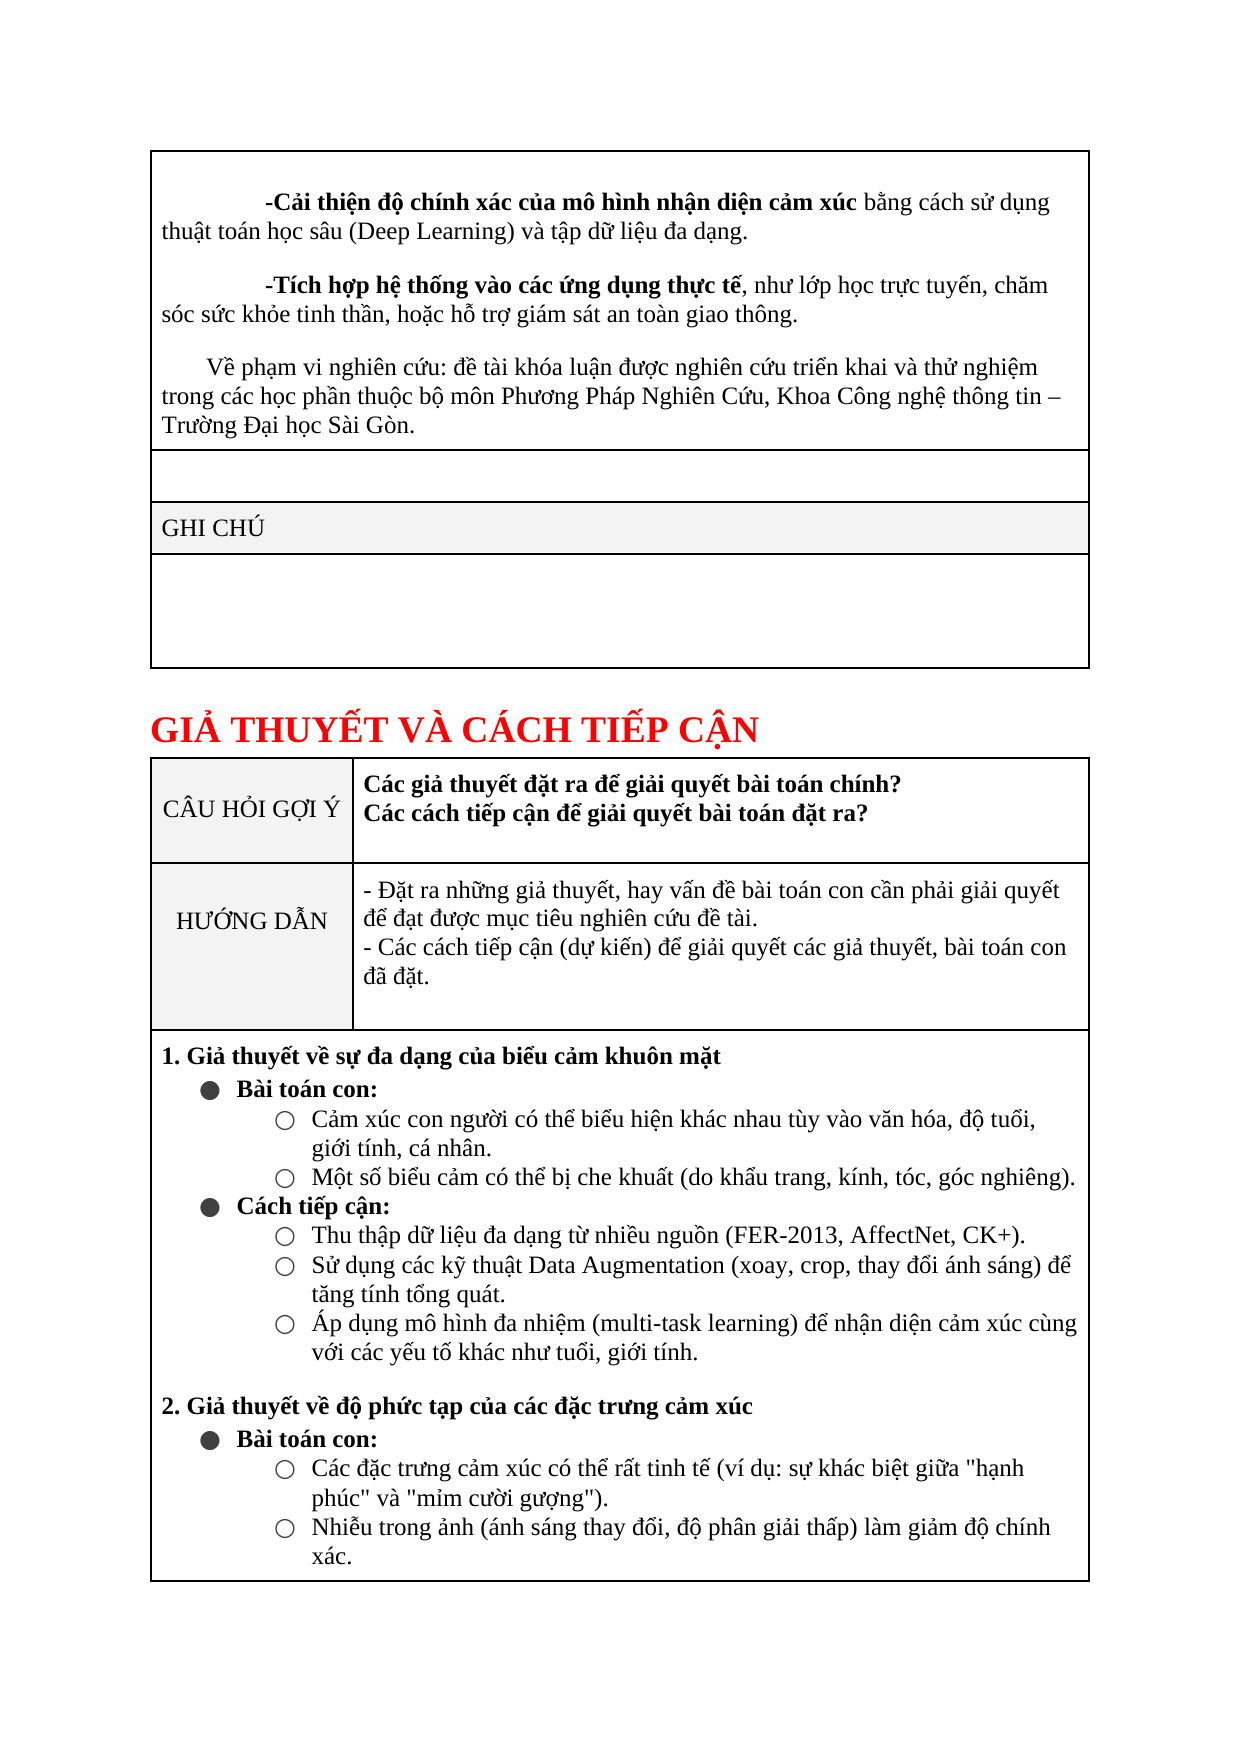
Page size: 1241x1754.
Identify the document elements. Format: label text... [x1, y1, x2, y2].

table_header CÂU HỎI GỢI Ý [152, 759, 352, 862]
table_cell [152, 555, 1088, 667]
table_cell [152, 451, 1088, 501]
table_cell GHI CHÚ [152, 503, 1088, 552]
table_header Các giả thuyết đặt ra để giải quyết bài toán chính? Các cách tiếp cận để giải quyết bài toán đặt ra? [354, 759, 1088, 862]
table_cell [152, 152, 1088, 449]
text GIẢ THUYẾT VÀ CÁCH TIẾP CẬN [150, 707, 1090, 750]
table_cell - Đặt ra những giả thuyết, hay vấn đề bài toán con cần phải giải quyết để đạt được mục tiêu nghiên cứu đề tài. - Các cách tiếp cận (dự kiến) để giải quyết các giả thuyết, bài toán con đã đặt. [354, 864, 1088, 1029]
table_cell HƯỚNG DẪN [152, 864, 352, 1029]
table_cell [152, 1031, 1088, 1580]
